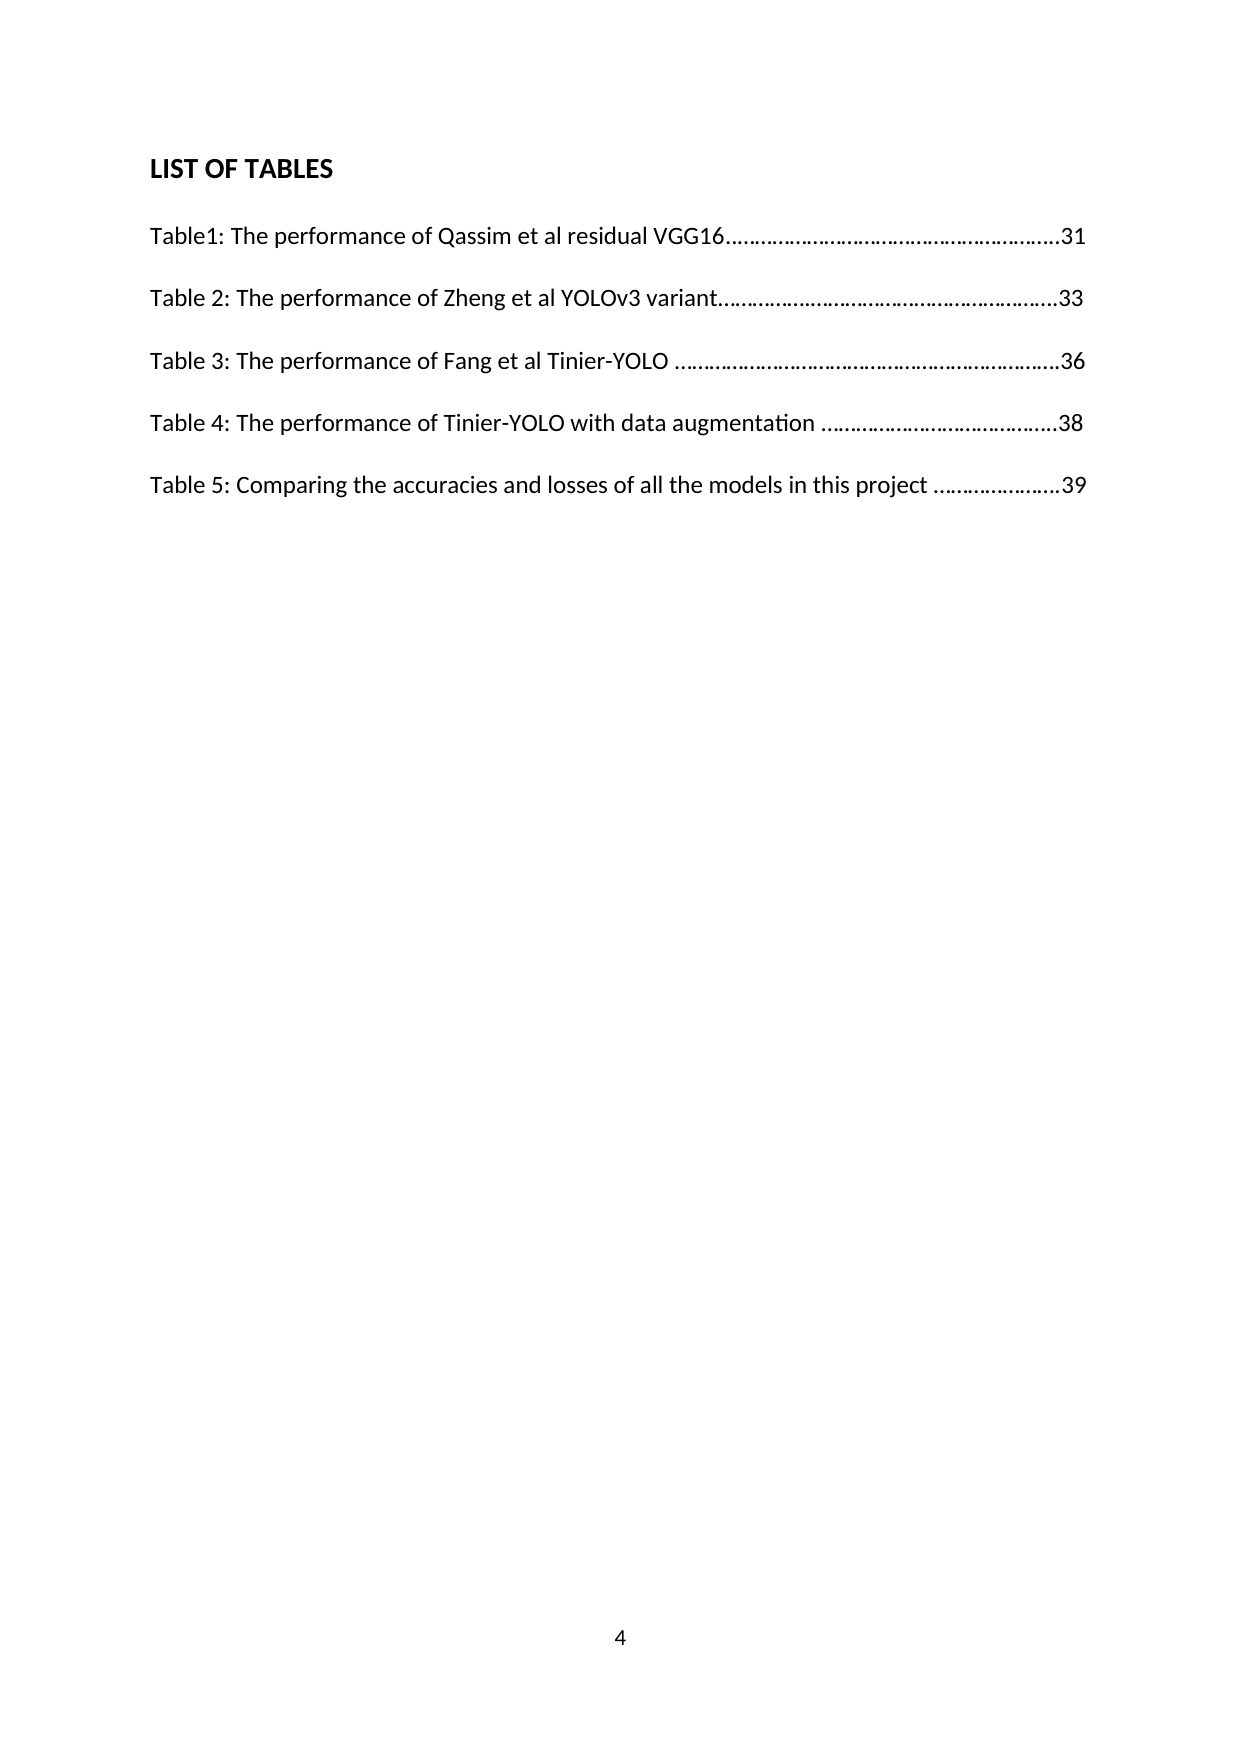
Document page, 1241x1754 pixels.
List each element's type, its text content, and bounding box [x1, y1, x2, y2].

text Table 4: The performance of Tinier-YOLO with data augmentation …………………………………..38 [816, 407, 1090, 438]
text Table 3: The performance of Fang et al Tinier-YOLO ………………………………………………………….36 [669, 345, 1090, 375]
text Table1: The performance of Qassim et al residual VGG16..………………………………………………..31 [725, 220, 1090, 251]
text LIST OF TABLES [150, 150, 1090, 186]
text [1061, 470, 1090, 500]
text Table 2: The performance of Zheng et al YOLOv3 variant…………….…………………………………….33 [150, 282, 1090, 313]
